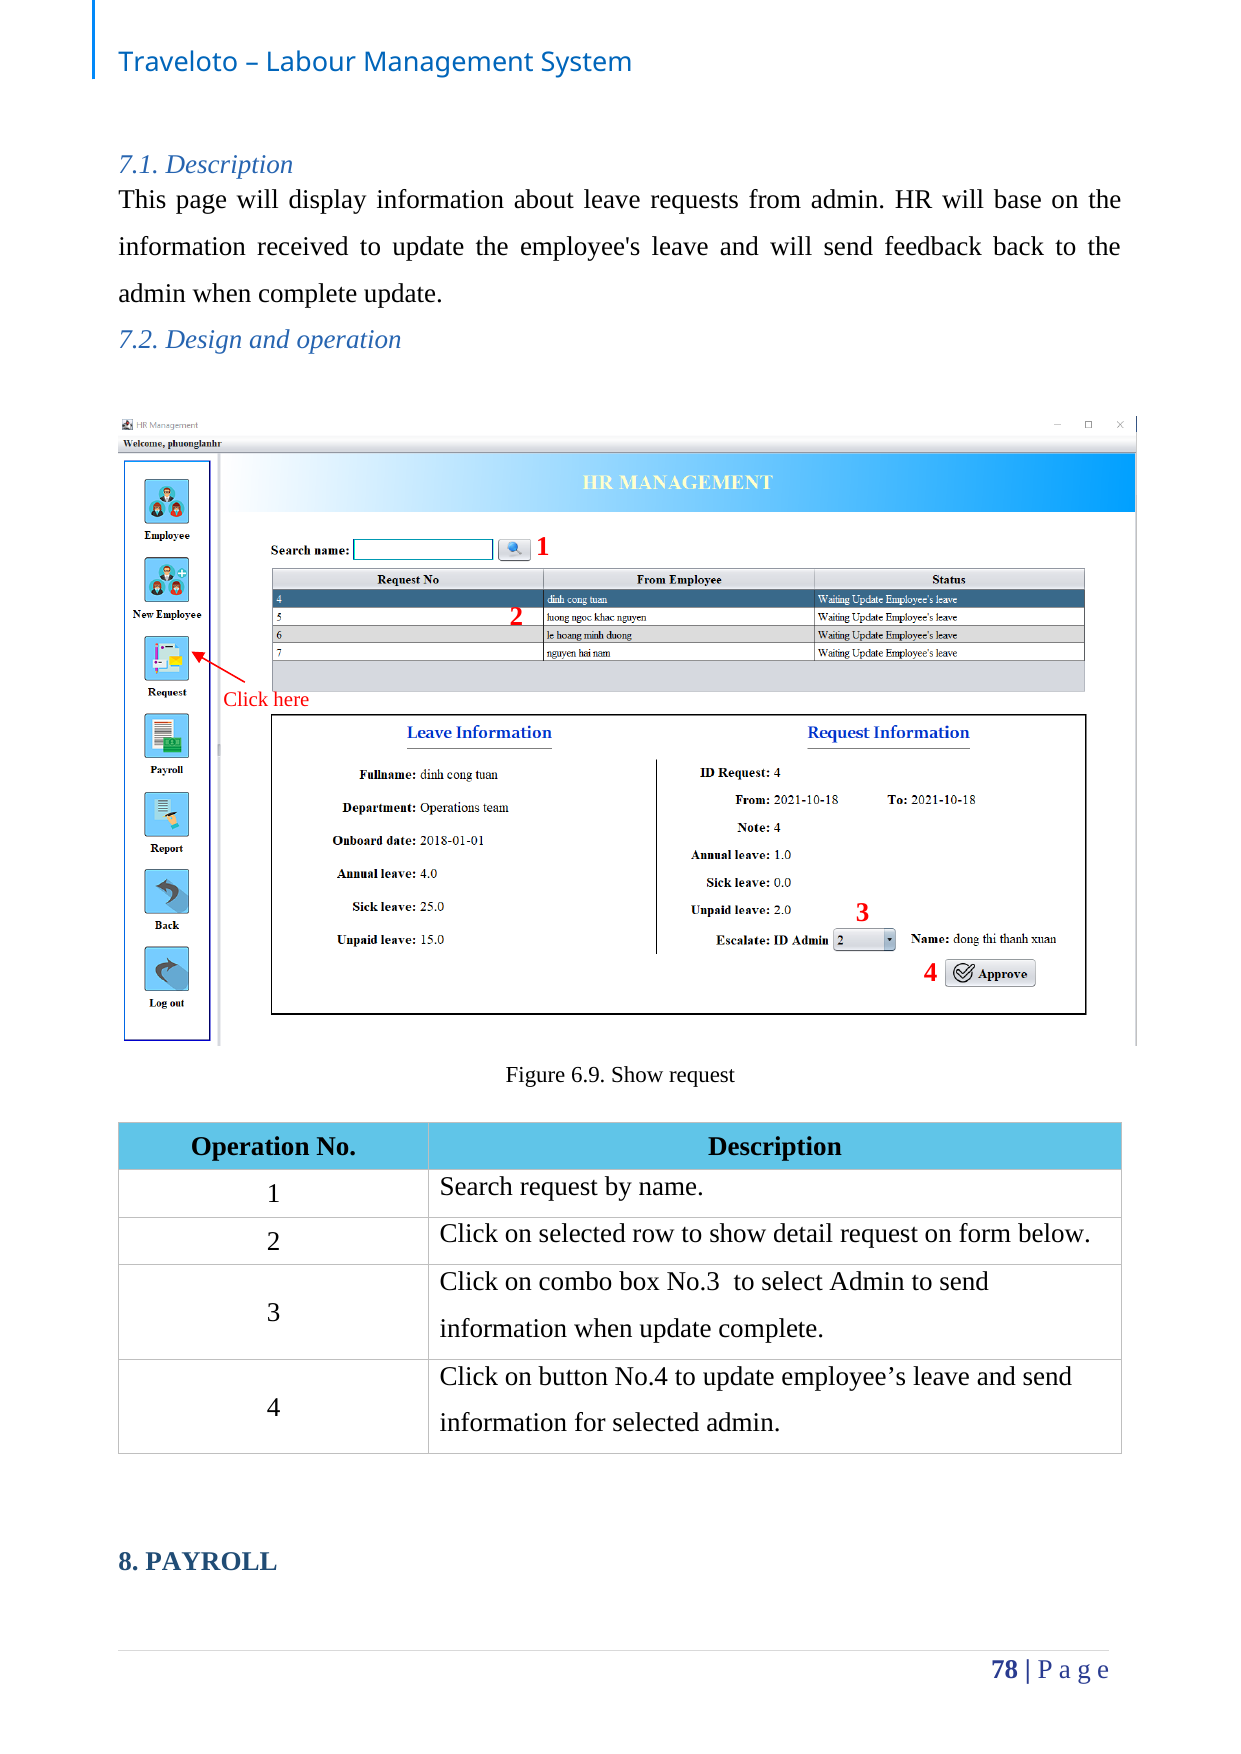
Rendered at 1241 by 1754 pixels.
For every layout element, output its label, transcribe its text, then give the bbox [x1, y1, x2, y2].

table_cell Search request by name. [429, 1170, 1121, 1217]
table_cell 1 [119, 1170, 428, 1217]
table_cell 3 [119, 1265, 428, 1359]
table_cell 2 [119, 1218, 428, 1264]
table_cell Click on selected row to show detail request on form below. [429, 1218, 1121, 1264]
subtitle 7.1. Description [118, 148, 1122, 179]
table_cell Click on combo box No.3 to select Admin to send information when update complete. [429, 1265, 1121, 1359]
table_header Description [429, 1123, 1121, 1169]
subtitle 8. PAYROLL [118, 1545, 1122, 1576]
text Figure 6.9. Show request [118, 1062, 1122, 1088]
table_header Operation No. [119, 1123, 428, 1169]
text This page will display information about leave requests from admin. HR will base on the information received to update the employee's leave and will send feedback back to the admin when complete update. [118, 183, 1122, 308]
picture [118, 416, 1137, 1046]
table_cell 4 [119, 1360, 428, 1453]
table_cell Click on button No.4 to update employee’s leave and send information for selected admin. [429, 1360, 1121, 1453]
subtitle 7.2. Design and operation [118, 323, 1122, 354]
